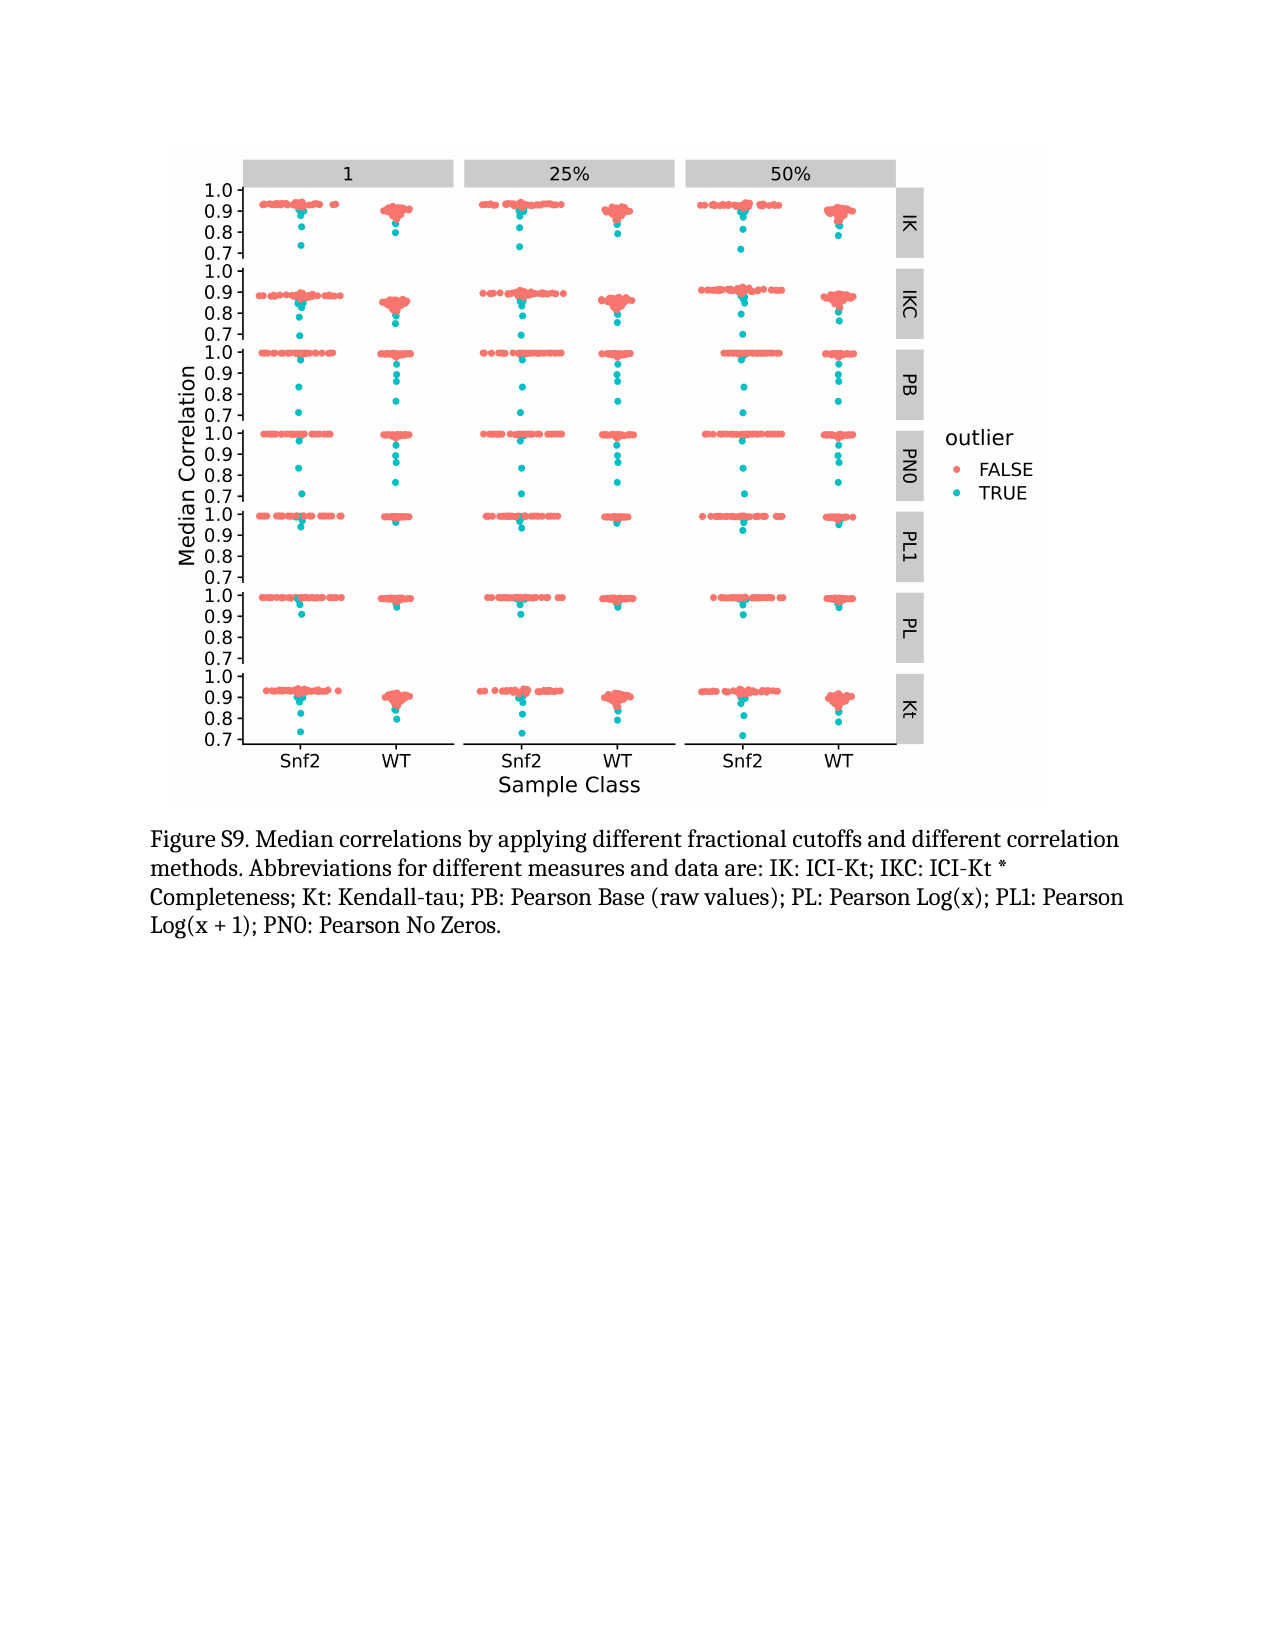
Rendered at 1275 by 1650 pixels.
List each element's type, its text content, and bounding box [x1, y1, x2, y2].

text Figure S9. Median correlations by applying different fractional cutoffs and different correlation methods. Abbreviations for different measures and data are: IK: ICI-Kt; IKC: ICI-Kt * Completeness; Kt: Kendall-tau; PB: Pearson Base (raw values); PL: Pearson Log(x); PL1: Pearson Log(x + 1); PN0: Pearson No Zeros. [150, 825, 1125, 940]
picture [168, 150, 1044, 807]
